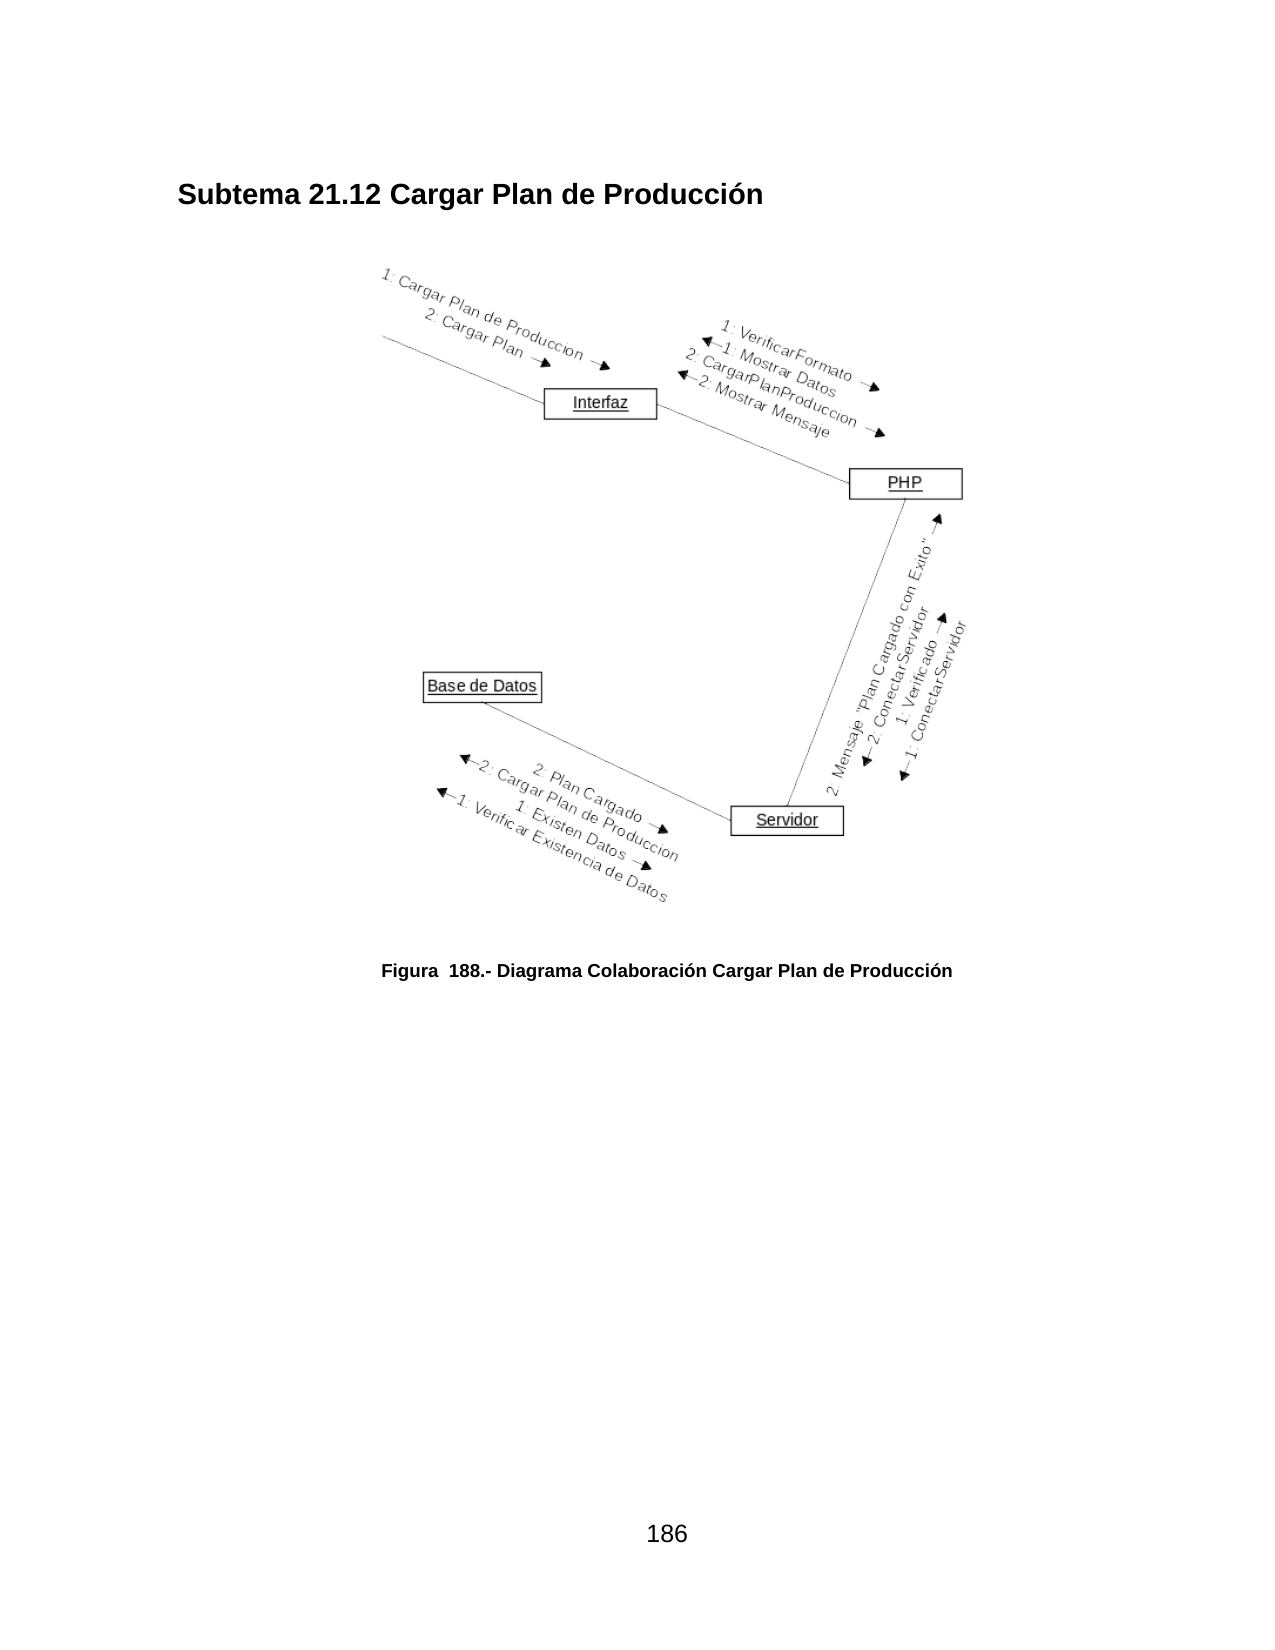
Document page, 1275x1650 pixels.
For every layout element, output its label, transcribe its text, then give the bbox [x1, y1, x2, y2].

subtitle Cargar Plan de Producción [177, 177, 1157, 211]
